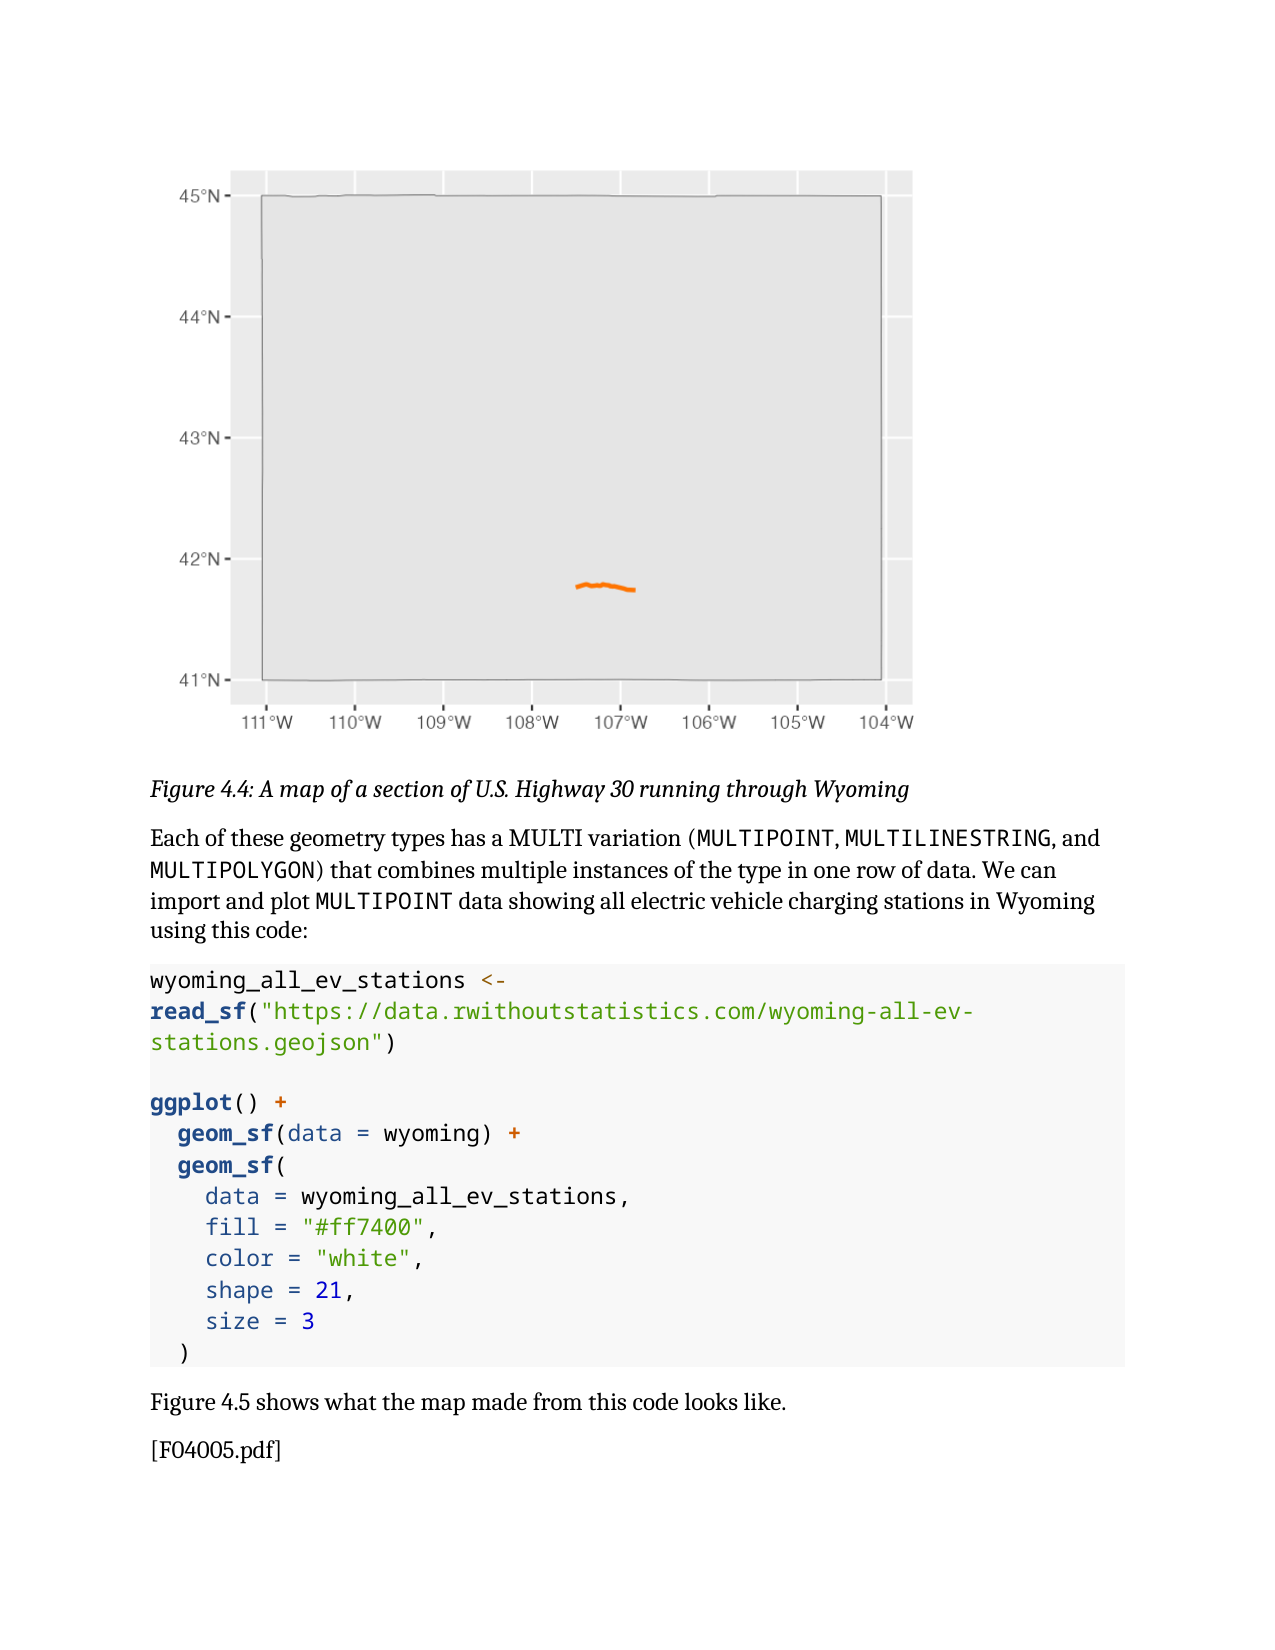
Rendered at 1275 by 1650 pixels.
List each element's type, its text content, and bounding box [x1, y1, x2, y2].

text Each of these geometry types has a MULTI variation (MULTIPOINT, MULTILINESTRING, and MULTIPOLYGON) that combines multiple instances of the type in one row of data. We can import and plot MULTIPOINT data showing all electric vehicle charging stations in Wyoming using this code: [150, 822, 1125, 945]
text [F04005.pdf] [150, 1436, 1125, 1464]
text Figure 4.5 shows what the map made from this code looks like. [150, 1388, 1125, 1417]
text wyoming_all_ev_stations <- read_sf("https://data.rwithoutstatistics.com/wyoming-all-ev-stations.geojson") ggplot() + geom_sf(data = wyoming) + geom_sf( data = wyoming_all_ev_stations, fill = "#ff7400", color = "white", shape = 21, size = 3 ) [150, 964, 1125, 1367]
picture [168, 150, 924, 754]
text Figure 4.4: A map of a section of U.S. Highway 30 running through Wyoming [150, 775, 1125, 804]
